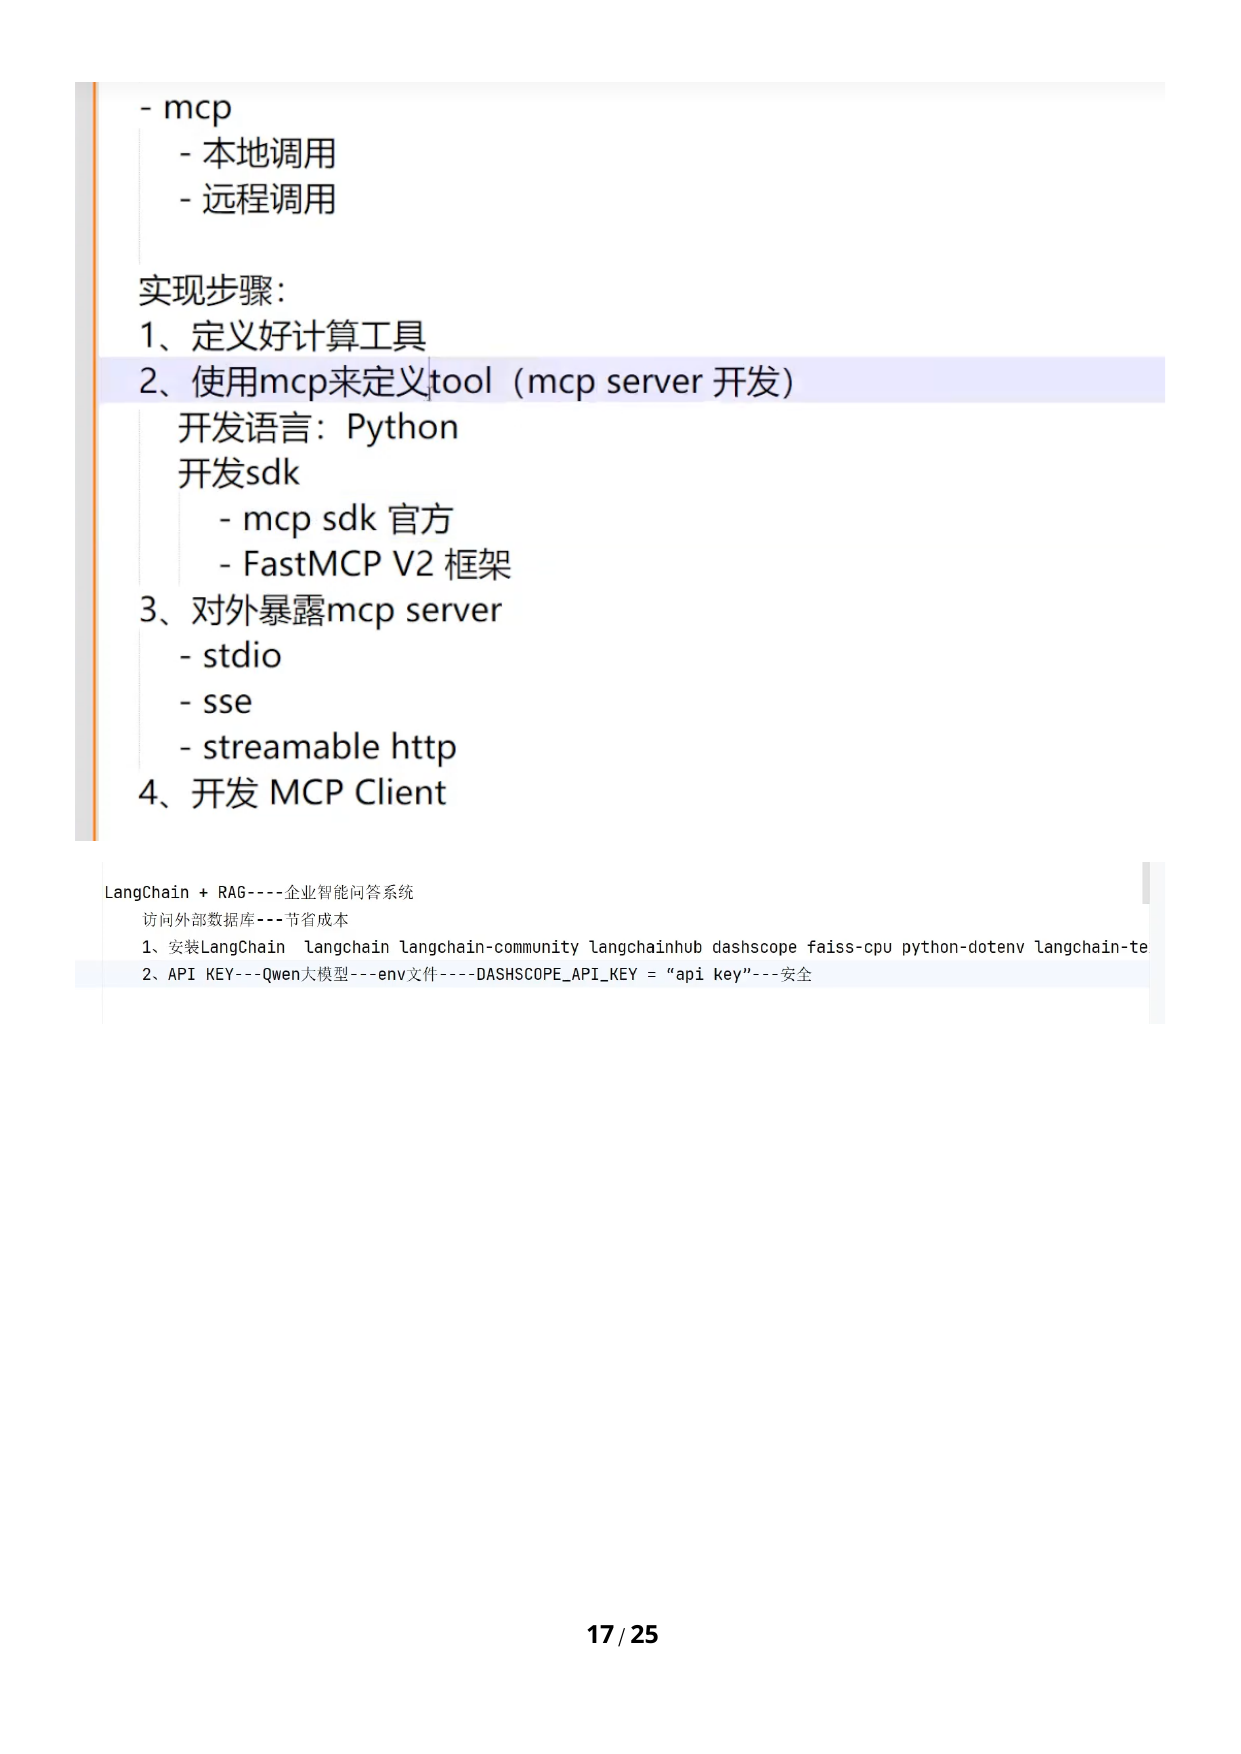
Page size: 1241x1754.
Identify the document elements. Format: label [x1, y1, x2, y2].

picture [75, 82, 1166, 841]
picture [75, 862, 1166, 1024]
